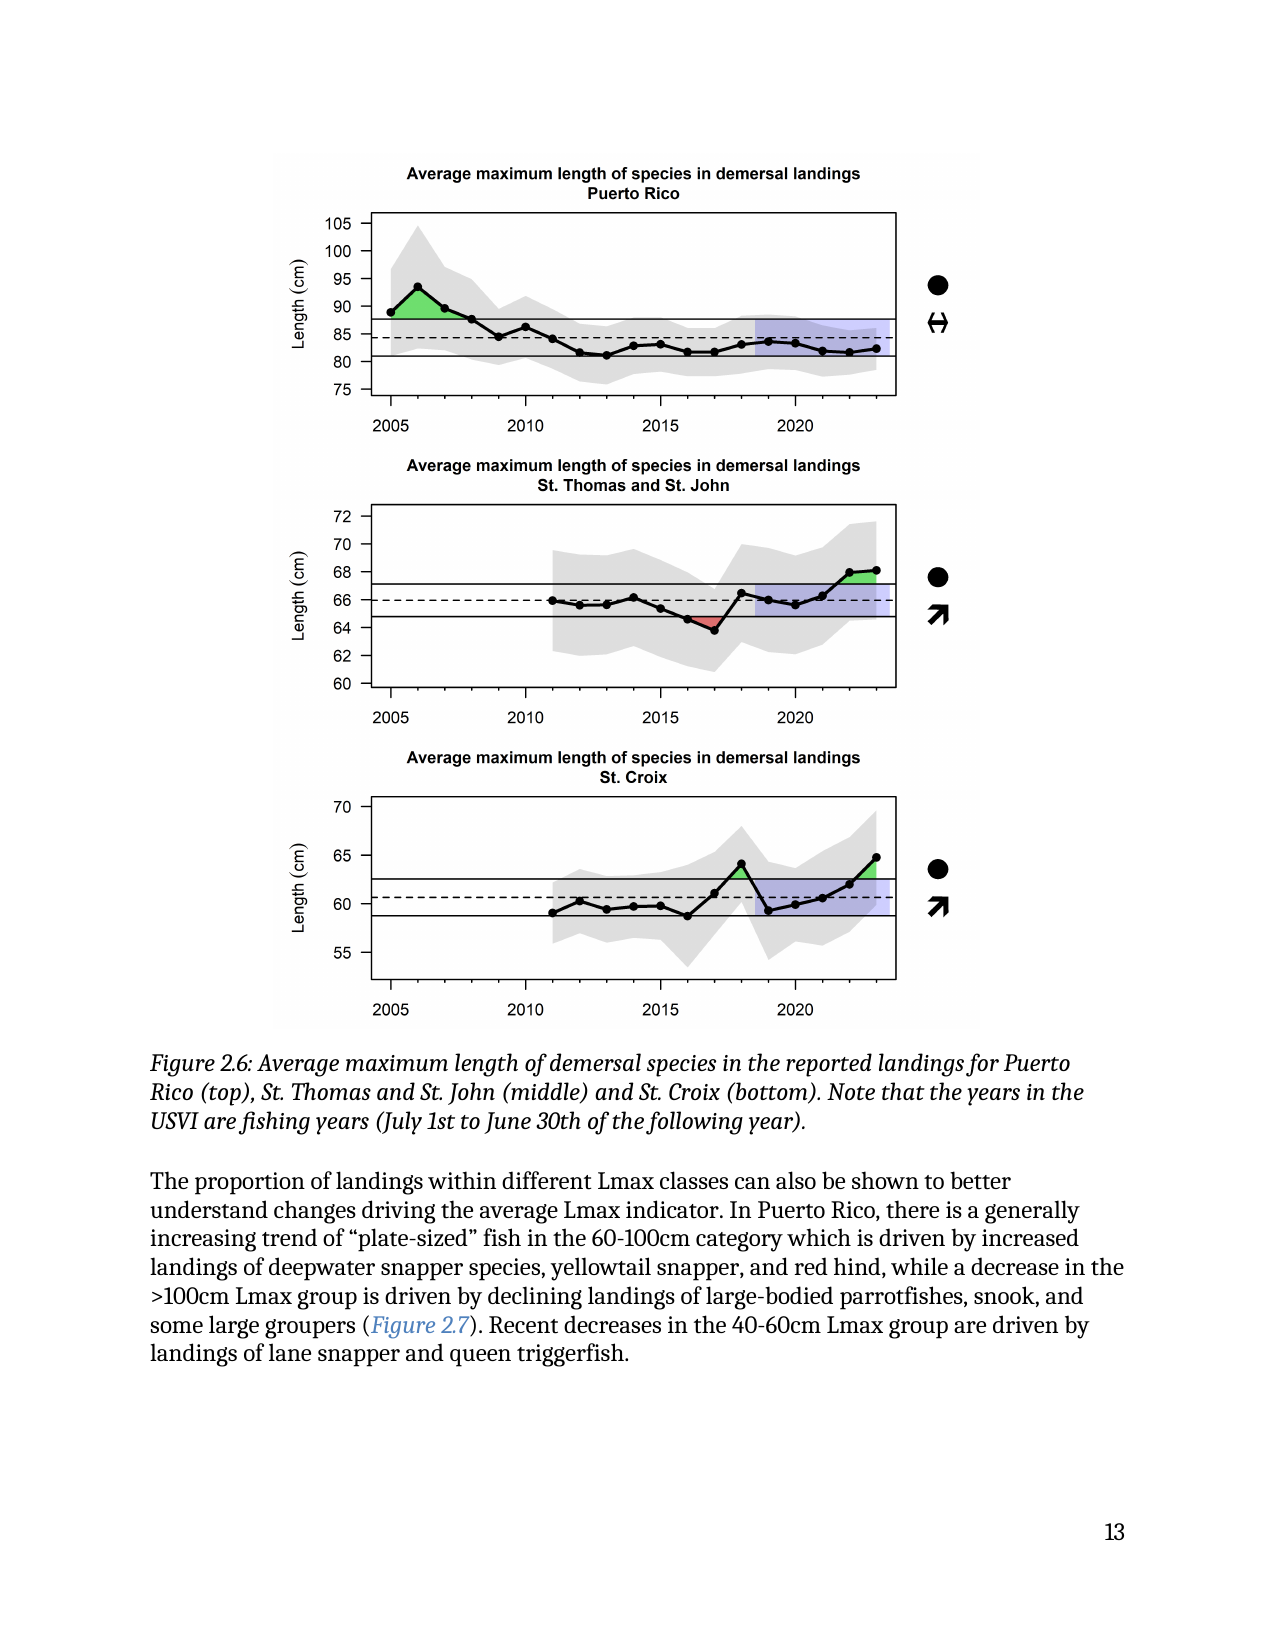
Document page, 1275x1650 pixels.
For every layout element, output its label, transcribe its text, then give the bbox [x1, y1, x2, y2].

picture [272, 153, 980, 1029]
table_header Figure 2.6: Average maximum length of demersal species in the reported landings for Puerto Rico (top), St. Thomas and St. John (middle) and St. Croix (bottom). Note that the years in the USVI are fishing years (July 1st to June 30th of the following year). [139, 150, 1114, 1148]
text The proportion of landings within different Lmax classes can also be shown to better understand changes driving the average Lmax indicator. In Puerto Rico, there is a generally increasing trend of “plate-sized” fish in the 60-100cm category which is driven by increased landings of deepwater snapper species, yellowtail snapper, and red hind, while a decrease in the >100cm Lmax group is driven by declining landings of large-bodied parrotfishes, snook, and some large groupers (Figure 2.7). Recent decreases in the 40-60cm Lmax group are driven by landings of lane snapper and queen triggerfish. [150, 1167, 1125, 1368]
